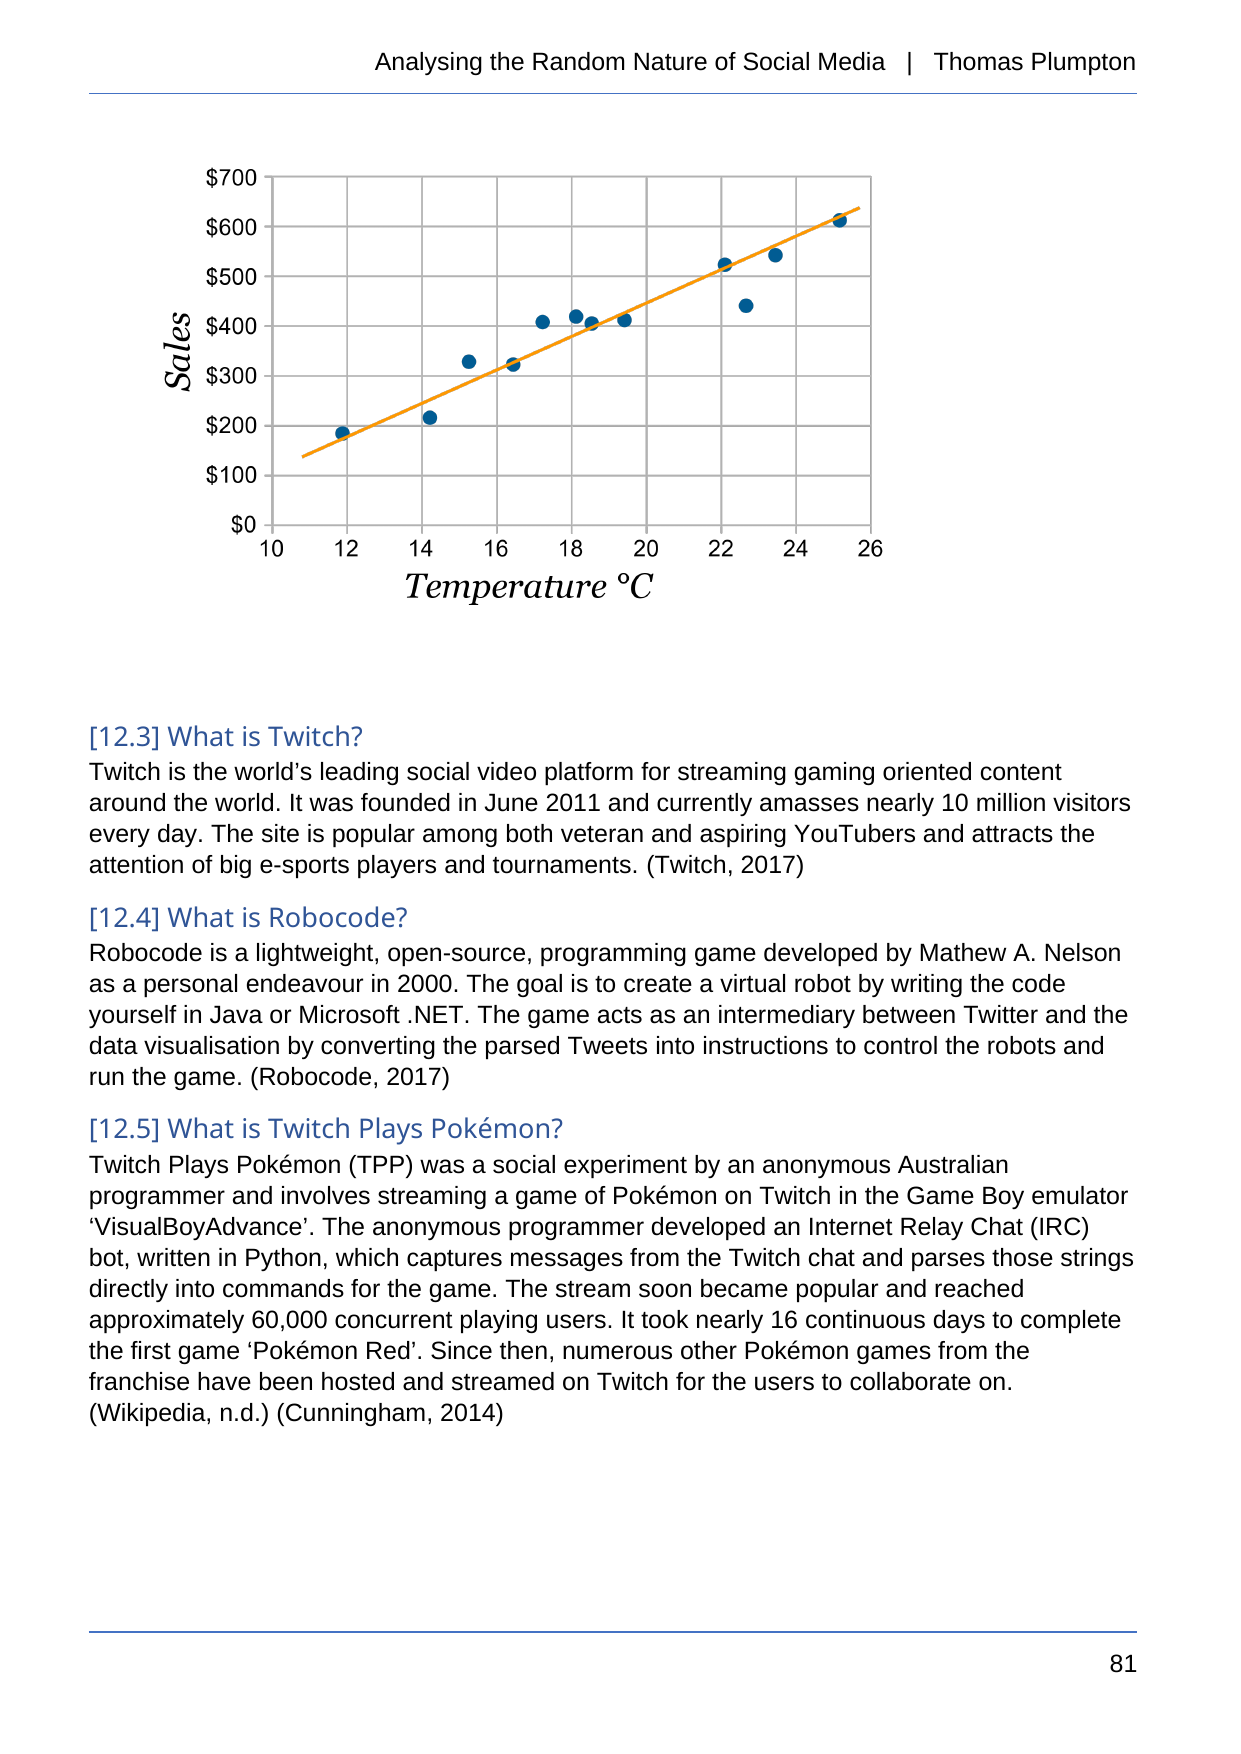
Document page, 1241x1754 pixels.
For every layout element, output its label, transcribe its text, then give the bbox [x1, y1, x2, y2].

text Twitch is the world’s leading social video platform for streaming gaming oriented content around the world. It was founded in June 2011 and currently amasses nearly 10 million visitors every day. The site is popular among both veteran and aspiring YouTubers and attracts the attention of big e-sports players and tournaments. [89, 757, 1137, 879]
picture [88, 122, 956, 651]
subtitle [12.5] What is Twitch Plays Pokémon? [89, 1110, 1137, 1147]
text Twitch Plays Pokémon (TPP) was a social experiment by an anonymous Australian programmer and involves streaming a game of Pokémon on Twitch in the Game Boy emulator ‘VisualBoyAdvance’. The anonymous programmer developed an Internet Relay Chat (IRC) bot, written in Python, which captures messages from the Twitch chat and parses those strings directly into commands for the game. The stream soon became popular and reached approximately 60,000 concurrent playing users. It took nearly 16 continuous days to complete the first game ‘Pokémon Red’. Since then, numerous other Pokémon games from the franchise have been hosted and streamed on Twitch for the users to collaborate on. [89, 1149, 1137, 1427]
subtitle [12.4] What is Robocode? [89, 898, 1137, 935]
subtitle [12.3] What is Twitch? [89, 717, 1137, 754]
text Robocode is a lightweight, open-source, programming game developed by Mathew A. Nelson as a personal endeavour in 2000. The goal is to create a virtual robot by writing the code yourself in Java or Microsoft .NET. The game acts as an intermediary between Twitter and the data visualisation by converting the parsed Tweets into instructions to control the robots and run the game. [89, 938, 1137, 1091]
